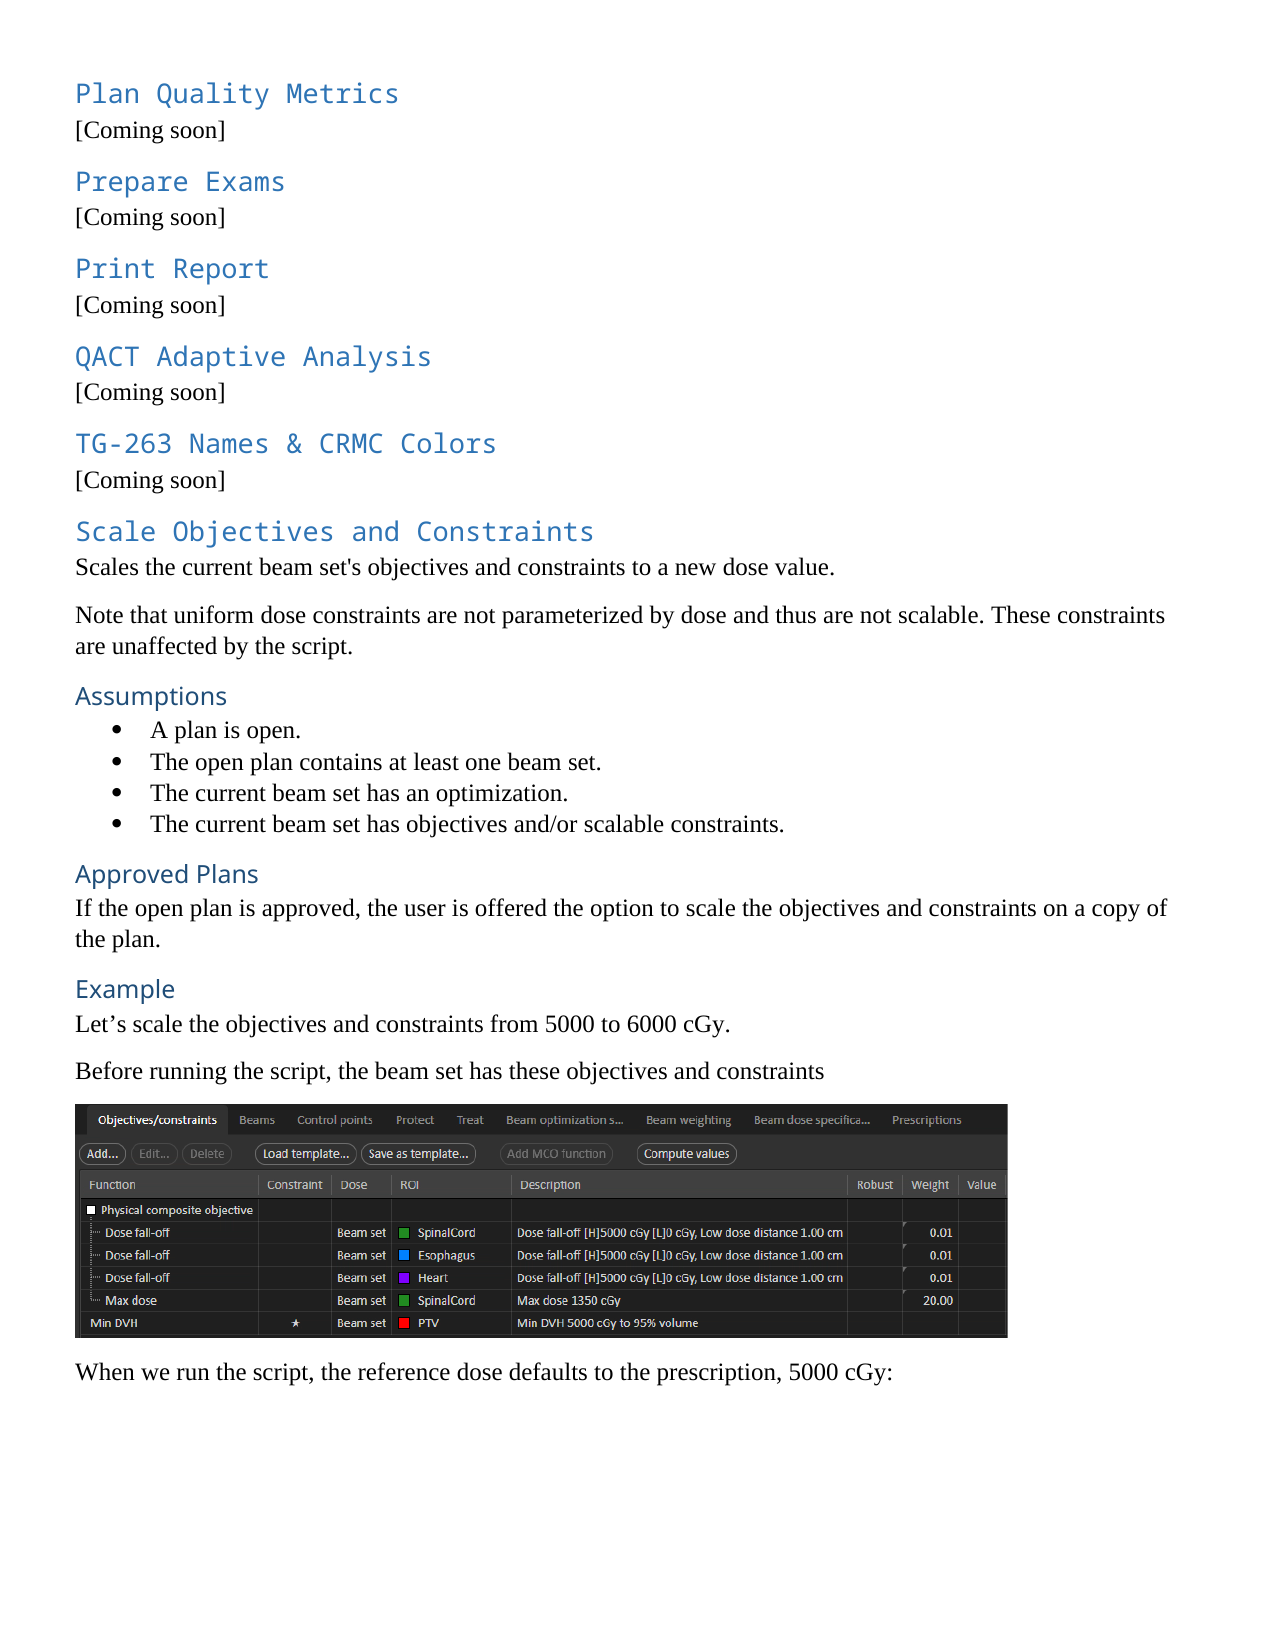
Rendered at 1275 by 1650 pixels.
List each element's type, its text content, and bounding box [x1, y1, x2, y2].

subtitle QACT Adaptive Analysis [75, 337, 1200, 374]
subtitle Plan Quality Metrics [75, 75, 1200, 112]
text Let’s scale the objectives and constraints from 5000 to 6000 cGy. [75, 1009, 1200, 1037]
text Note that uniform dose constraints are not parameterized by dose and thus are not scalable. These constraints are unaffected by the script. [75, 600, 1200, 660]
subtitle Example [75, 972, 1200, 1006]
subtitle Print Report [75, 250, 1200, 287]
list A plan is open. [112, 716, 1200, 744]
picture [75, 1104, 1008, 1338]
list The open plan contains at least one beam set. [112, 747, 1200, 775]
subtitle Prepare Exams [75, 162, 1200, 199]
list The current beam set has objectives and/or scalable constraints. [112, 809, 1200, 837]
text Before running the script, the beam set has these objectives and constraints [75, 1056, 1200, 1085]
text Scales the current beam set's objectives and constraints to a new dose value. [75, 552, 1200, 581]
subtitle Approved Plans [75, 856, 1200, 890]
text [Coming soon] [75, 290, 1200, 318]
subtitle TG-263 Names & CRMC Colors [75, 425, 1200, 462]
list The current beam set has an optimization. [112, 778, 1200, 806]
text [Coming soon] [75, 465, 1200, 493]
text When we run the script, the reference dose defaults to the prescription, 5000 cGy: [75, 1357, 1200, 1386]
subtitle Scale Objectives and Constraints [75, 512, 1200, 549]
subtitle Assumptions [75, 679, 1200, 713]
text If the open plan is approved, the user is offered the option to scale the objectives and constraints on a copy of the plan. [75, 893, 1200, 953]
text [Coming soon] [75, 115, 1200, 143]
text [Coming soon] [75, 202, 1200, 231]
text [Coming soon] [75, 377, 1200, 406]
